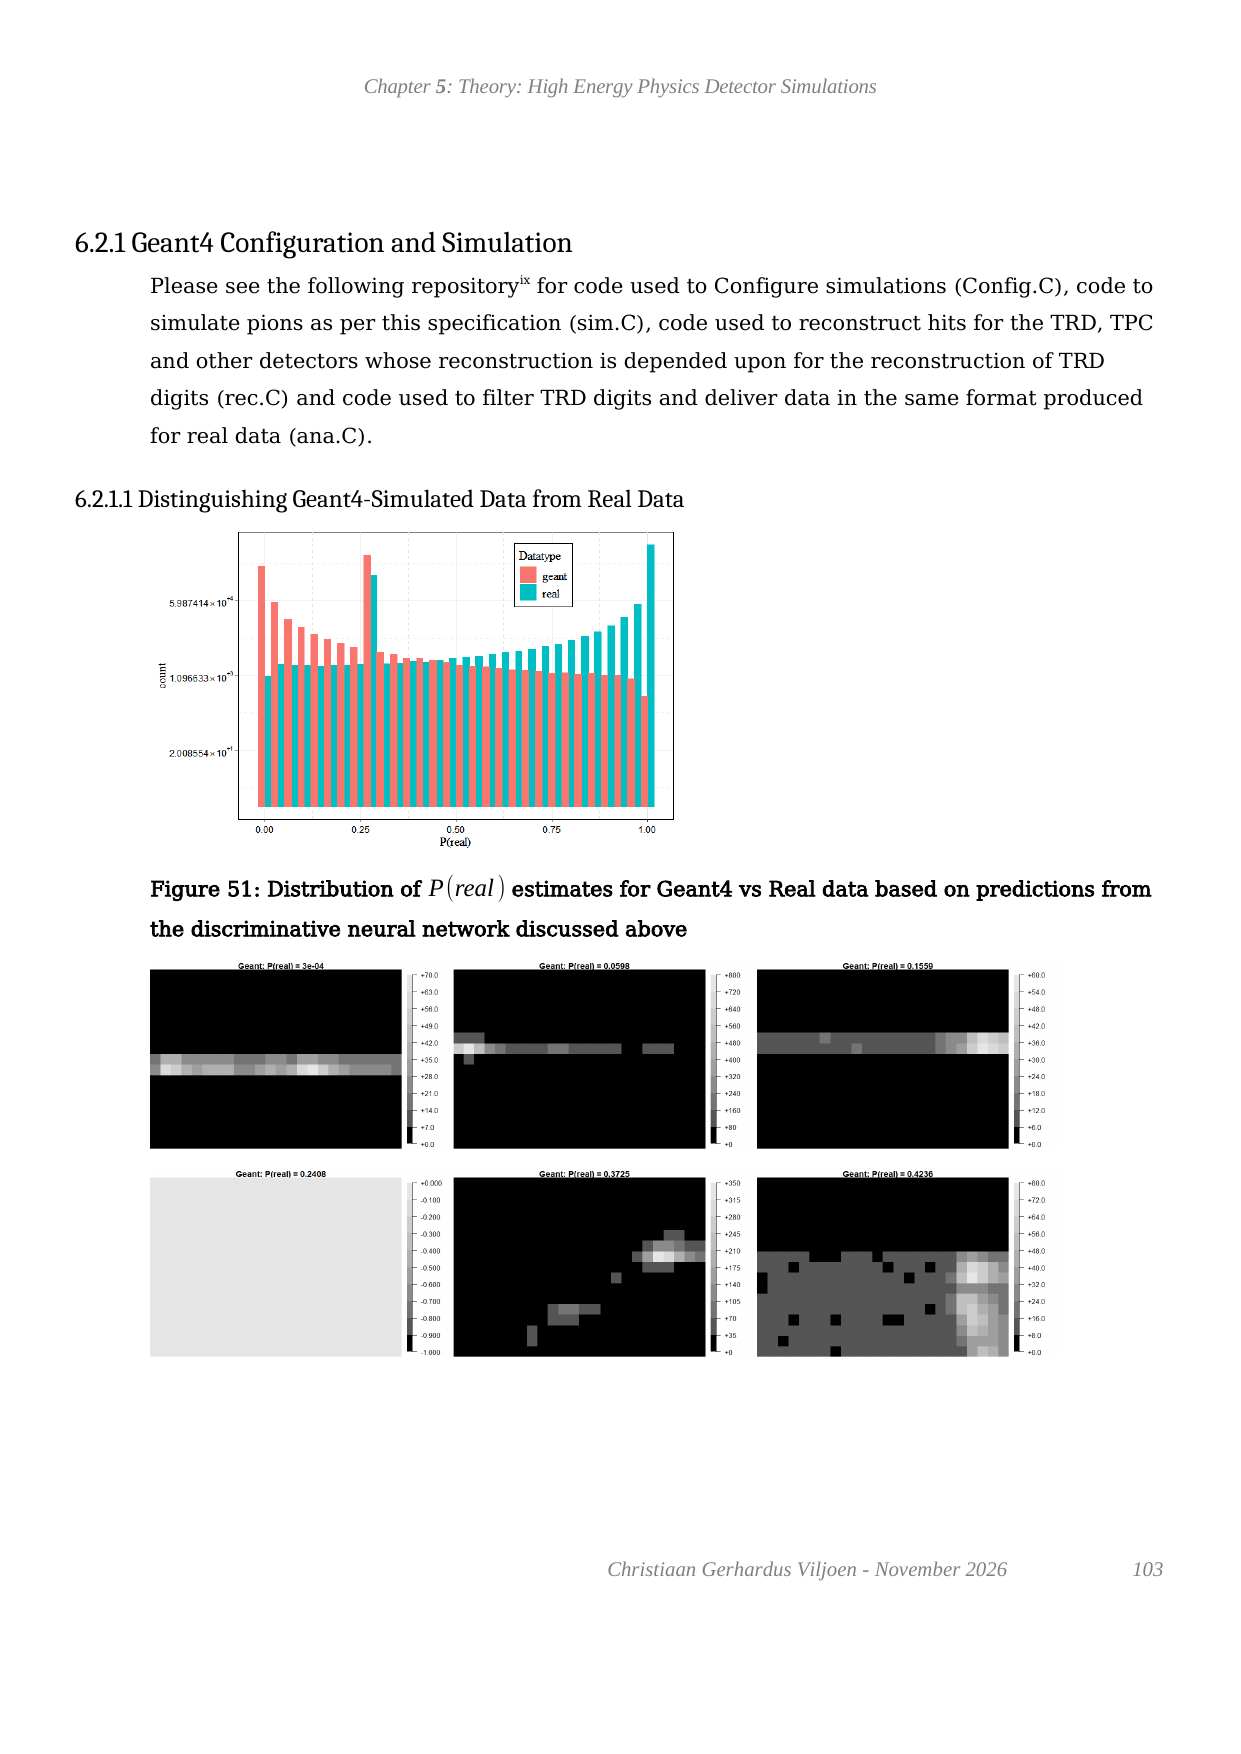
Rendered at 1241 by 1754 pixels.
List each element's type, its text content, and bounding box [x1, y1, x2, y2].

subtitle Distinguishing Geant4-Simulated Data from Real Data [75, 485, 1165, 514]
text Please see the following repository for code used to Configure simulations (Config.C), code to simulate pions as per this specification (sim.C), code used to reconstruct hits for the TRD, TPC and other detectors whose reconstruction is depended upon for the reconstruction of TRD digits (rec.C) and code used to filter TRD digits and deliver data in the same format produced for real data (ana.C). [150, 273, 1165, 448]
subtitle Geant4 Configuration and Simulation [75, 227, 1165, 260]
picture [150, 961, 1061, 1149]
picture [150, 526, 678, 853]
picture [150, 1169, 1061, 1357]
